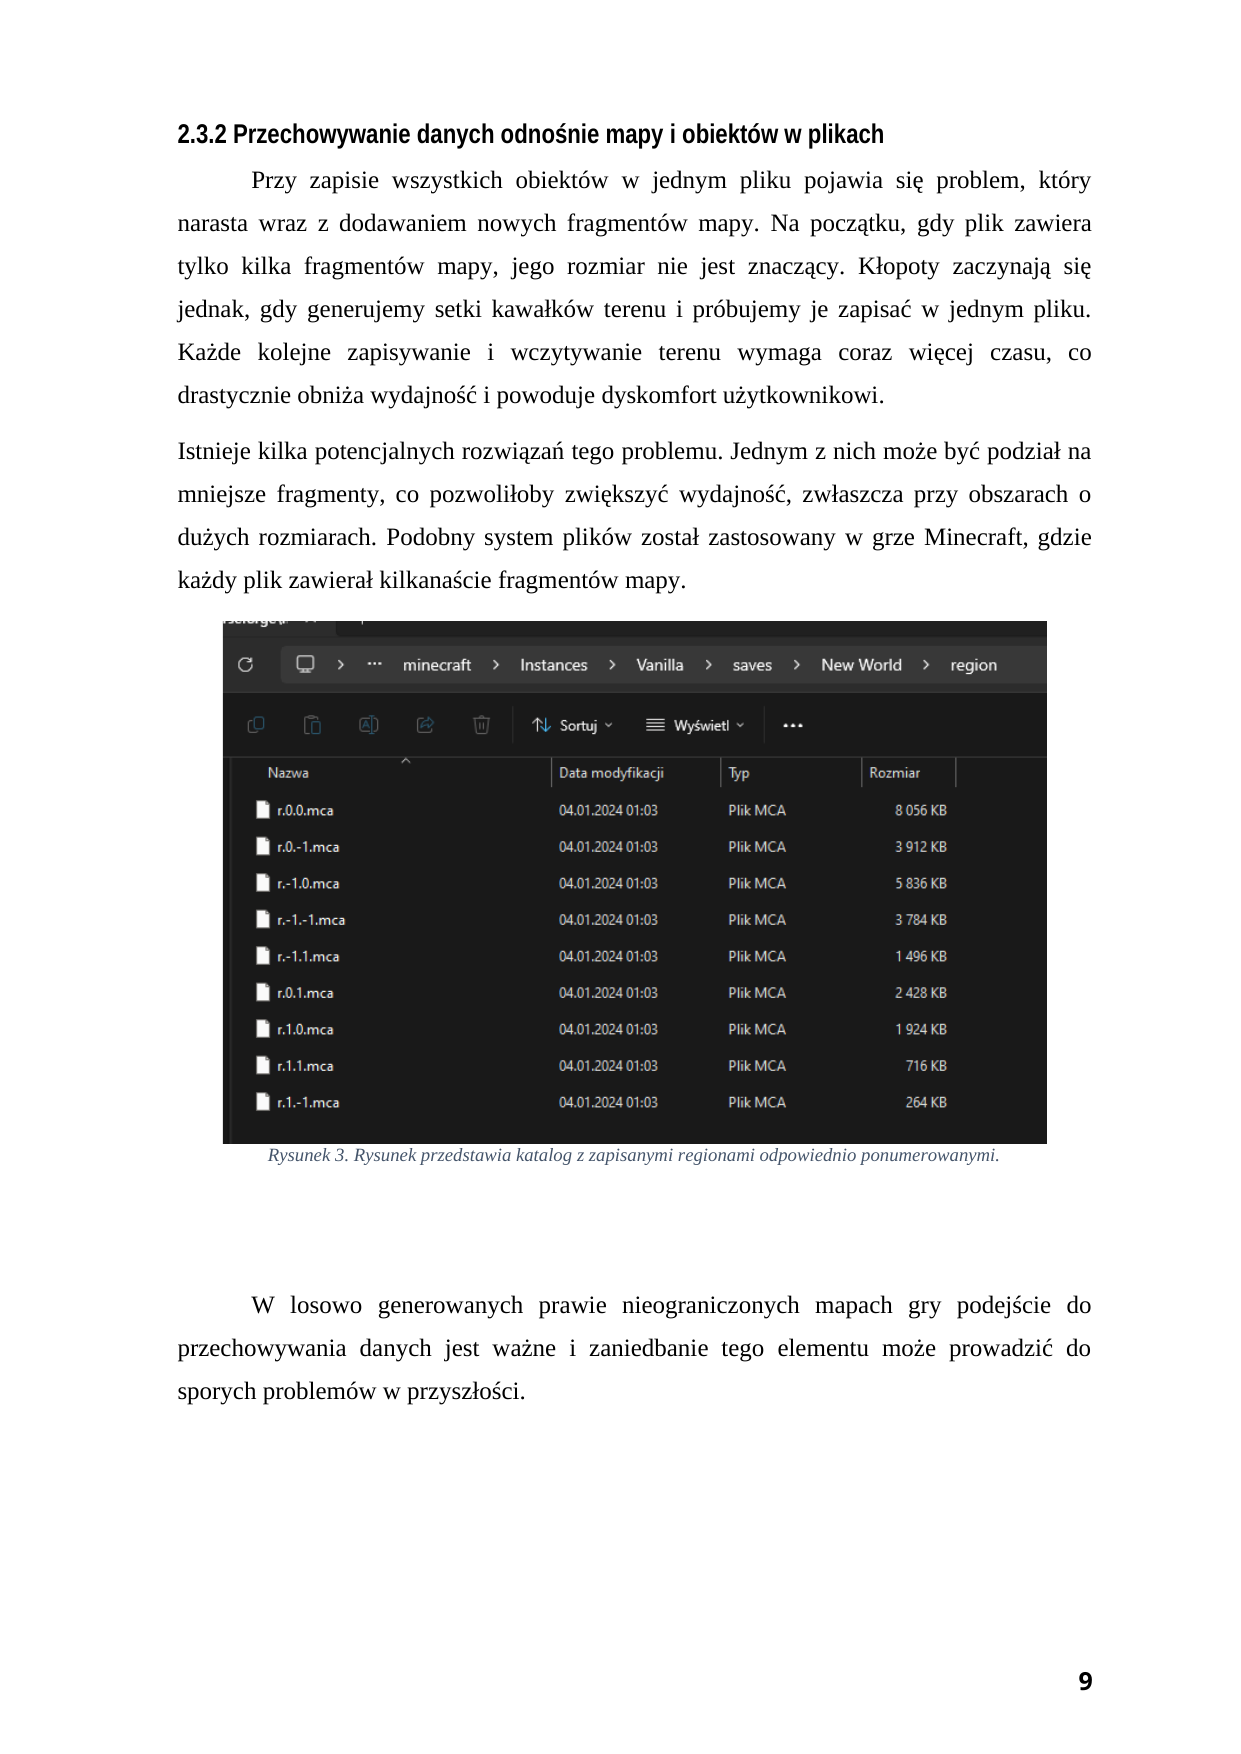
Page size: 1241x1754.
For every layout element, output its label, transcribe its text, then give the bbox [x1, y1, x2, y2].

picture [222, 621, 1047, 1144]
subtitle W losowo generowanych prawie nieograniczonych mapach gry podejście do przechowywania danych jest ważne i zaniedbanie tego elementu może prowadzić do sporych problemów w przyszłości. [177, 1290, 1092, 1405]
subtitle Istnieje kilka potencjalnych rozwiązań tego problemu. Jednym z nich może być podział na mniejsze fragmenty, co pozwoliłoby zwiększyć wydajność, zwłaszcza przy obszarach o dużych rozmiarach. Podobny system plików został zastosowany w grze Minecraft, gdzie każdy plik zawierał kilkanaście fragmentów mapy. [177, 436, 1092, 594]
subtitle Przy zapisie wszystkich obiektów w jednym pliku pojawia się problem, który narasta wraz z dodawaniem nowych fragmentów mapy. Na początku, gdy plik zawiera tylko kilka fragmentów mapy, jego rozmiar nie jest znaczący. Kłopoty zaczynają się jednak, gdy generujemy setki kawałków terenu i próbujemy je zapisać w jednym pliku. Każde kolejne zapisywanie i wczytywanie terenu wymaga coraz więcej czasu, co drastycznie obniża wydajność i powoduje dyskomfort użytkownikowi. [177, 165, 1092, 409]
text 2.3.2 Przechowywanie danych odnośnie mapy i obiektów w plikach [177, 118, 1092, 149]
